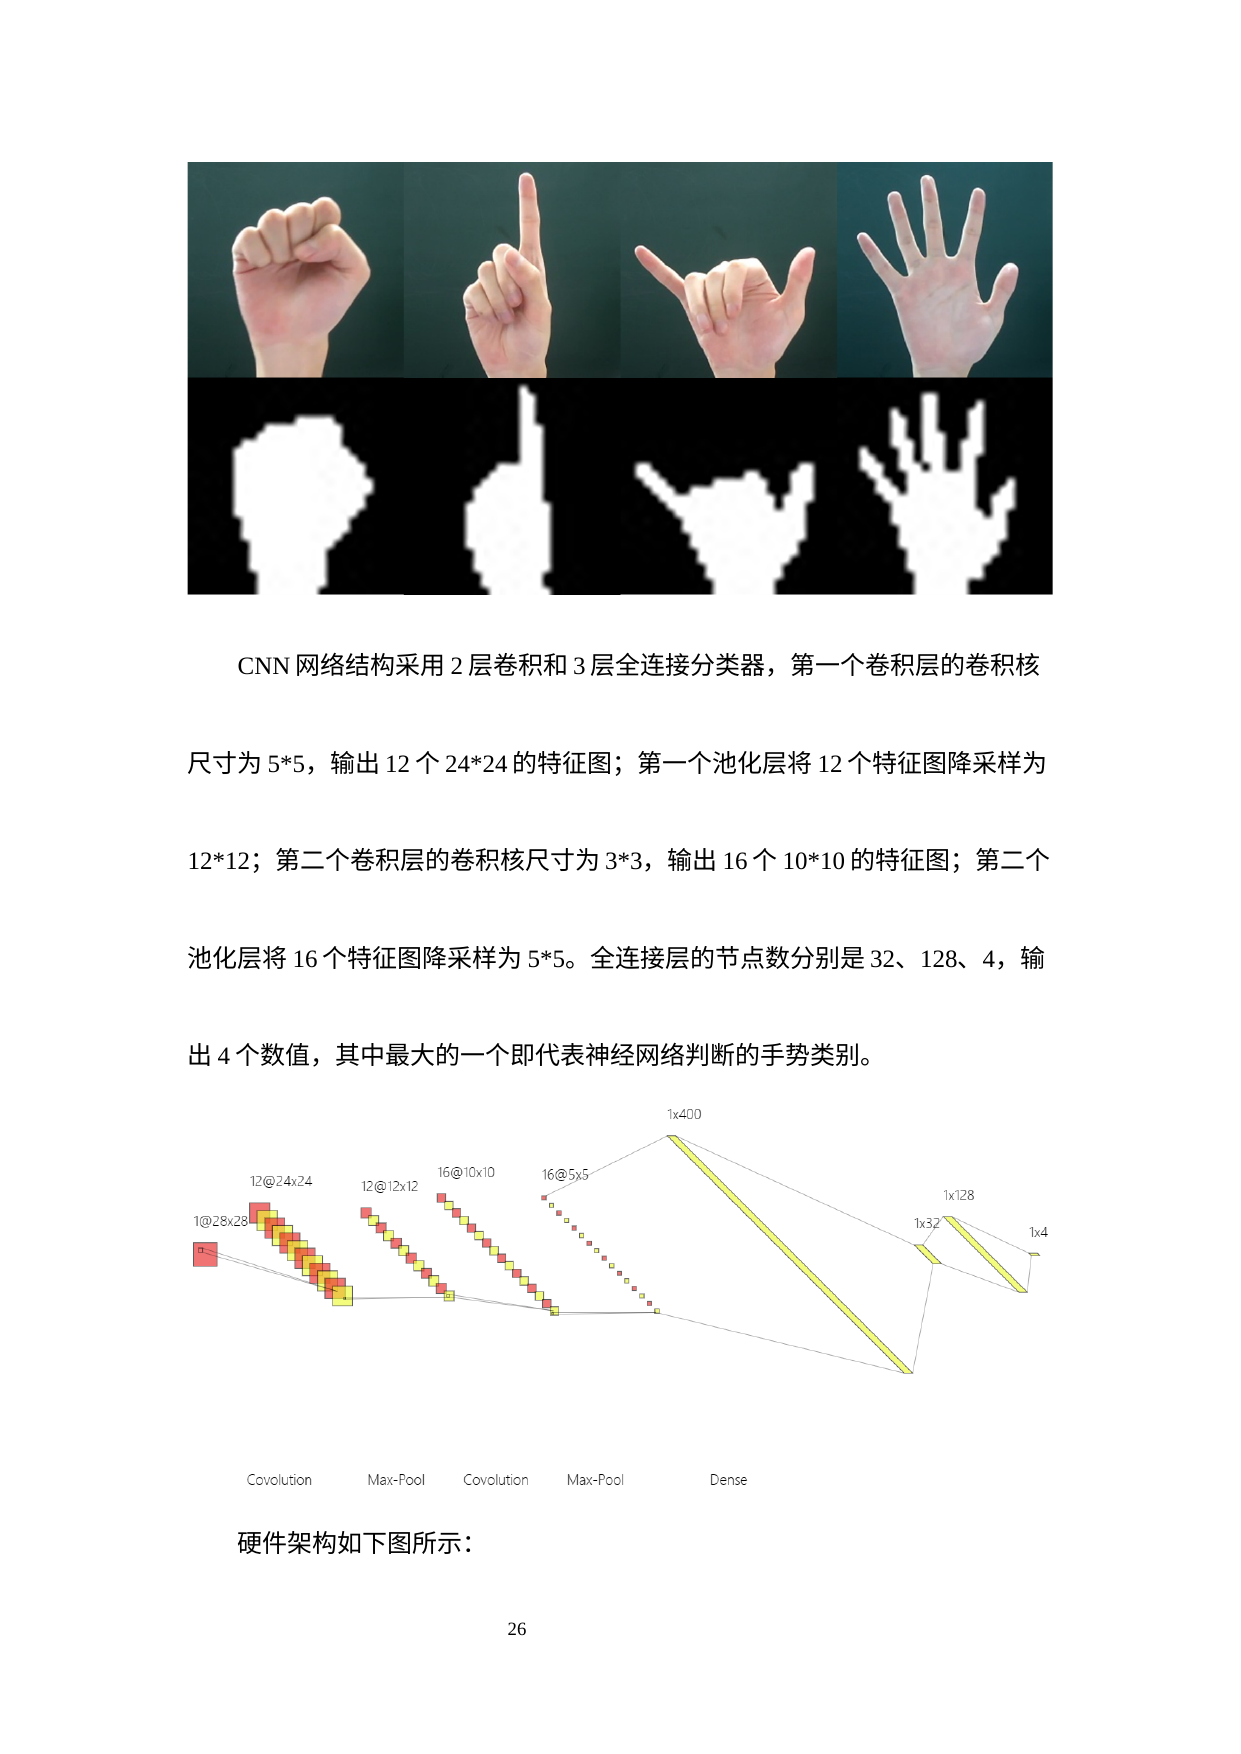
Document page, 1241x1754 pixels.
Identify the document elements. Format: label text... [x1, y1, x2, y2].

picture [187, 162, 1053, 595]
text 硬件架构如下图所示： [187, 1509, 1053, 1574]
picture [187, 1104, 1053, 1488]
text CNN网络结构采用2层卷积和3层全连接分类器，第一个卷积层的卷积核尺寸为5*5，输出12个24*24的特征图；第一个池化层将12个特征图降采样为12*12；第二个卷积层的卷积核尺寸为3*3，输出16个10*10的特征图；第二个池化层将16个特征图降采样为5*5。全连接层的节点数分别是32、128、4，输出4个数值，其中最大的一个即代表神经网络判断的手势类别。 [187, 631, 1053, 1086]
